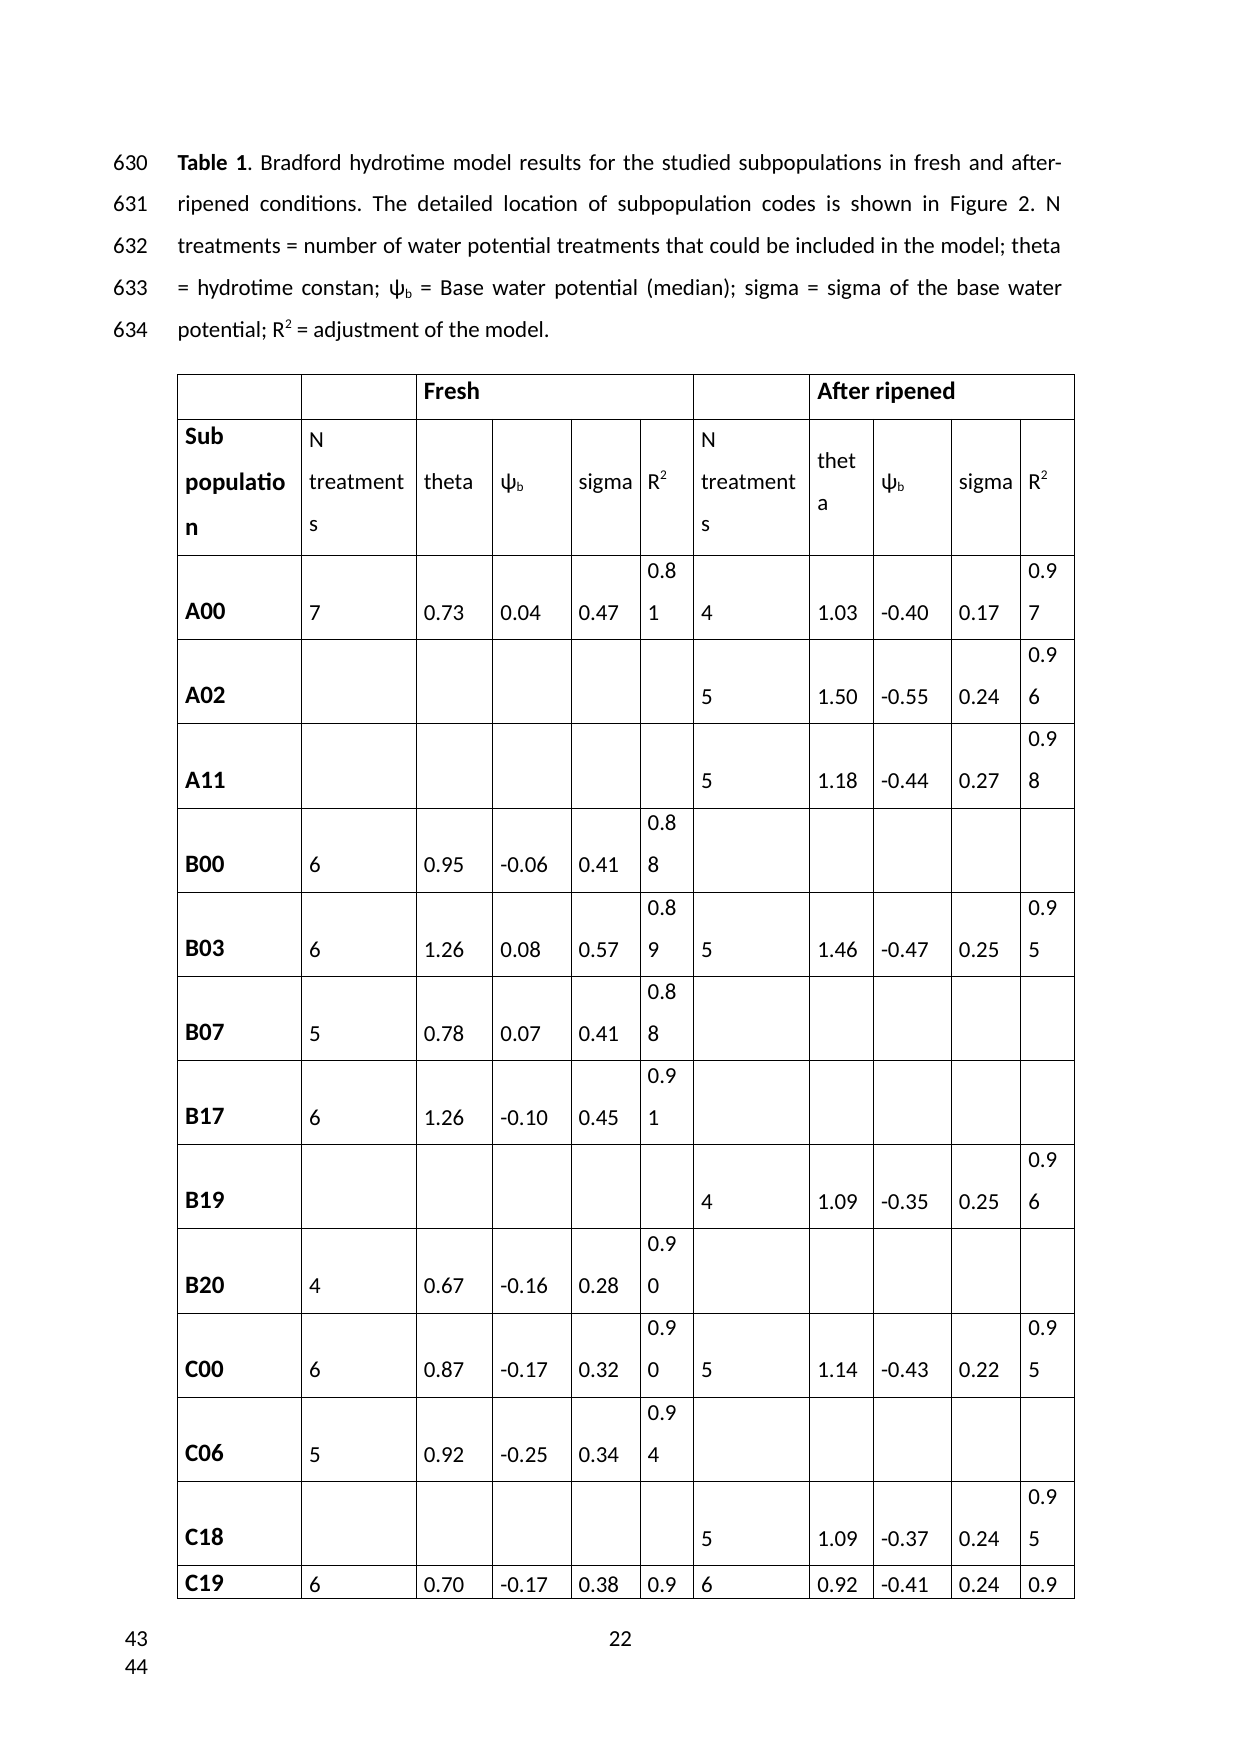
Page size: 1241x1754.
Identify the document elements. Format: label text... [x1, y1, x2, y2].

table_cell 0.91 [641, 1061, 693, 1144]
table_cell 1.09 [810, 1145, 873, 1228]
table_cell R2 [641, 420, 693, 555]
table_cell 1.18 [810, 724, 873, 807]
table_cell [694, 977, 809, 1060]
table_cell [417, 724, 492, 807]
table_cell 0.88 [641, 809, 693, 892]
table_cell 1.50 [810, 640, 873, 723]
table_cell 1.09 [810, 1482, 873, 1565]
table_cell 5 [302, 977, 416, 1060]
table_cell [302, 640, 416, 723]
table_cell [1021, 1061, 1074, 1144]
table_cell 0.17 [952, 556, 1020, 639]
table_cell -0.25 [493, 1398, 571, 1481]
table_header [178, 375, 301, 419]
table_cell [493, 1145, 571, 1228]
table_cell 0.27 [952, 724, 1020, 807]
table_cell [874, 1061, 951, 1144]
table_cell 0.94 [1021, 1566, 1074, 1598]
table_cell [694, 809, 809, 892]
table_cell [874, 1229, 951, 1312]
table_cell 0.95 [1021, 893, 1074, 976]
table_cell [1021, 1229, 1074, 1312]
table_cell 0.24 [952, 1482, 1020, 1565]
table_cell [572, 1145, 640, 1228]
table_cell [874, 1398, 951, 1481]
table_cell 0.08 [493, 893, 571, 976]
table_cell -0.44 [874, 724, 951, 807]
table_cell -0.37 [874, 1482, 951, 1565]
table_cell B03 [178, 893, 301, 976]
table_cell A02 [178, 640, 301, 723]
table_cell 0.95 [417, 809, 492, 892]
table_cell 0.45 [572, 1061, 640, 1144]
table_cell -0.16 [493, 1229, 571, 1312]
table_cell [302, 724, 416, 807]
table_cell 1.14 [810, 1314, 873, 1397]
table_cell [641, 640, 693, 723]
table_cell 0.89 [641, 893, 693, 976]
table_cell 0.92 [810, 1566, 873, 1598]
table_cell 4 [694, 556, 809, 639]
table_cell 0.97 [1021, 556, 1074, 639]
table_cell 0.95 [1021, 1314, 1074, 1397]
table_cell [572, 724, 640, 807]
table_cell 6 [302, 1566, 416, 1598]
table_cell 0.57 [572, 893, 640, 976]
table_cell 6 [302, 809, 416, 892]
table_cell -0.06 [493, 809, 571, 892]
table_cell -0.40 [874, 556, 951, 639]
table_cell [417, 1145, 492, 1228]
table_cell -0.17 [493, 1566, 571, 1598]
table_cell 0.34 [572, 1398, 640, 1481]
table_cell 7 [302, 556, 416, 639]
table_cell N treatments [694, 420, 809, 555]
table_cell 0.04 [493, 556, 571, 639]
table_cell C18 [178, 1482, 301, 1565]
table_header Fresh [417, 375, 693, 419]
table_cell C00 [178, 1314, 301, 1397]
table_cell [694, 1061, 809, 1144]
table_cell [1021, 1398, 1074, 1481]
table_cell -0.35 [874, 1145, 951, 1228]
table_cell theta [417, 420, 492, 555]
table_cell Sub population [178, 420, 301, 555]
table_cell 1.03 [810, 556, 873, 639]
table_cell -0.55 [874, 640, 951, 723]
table_cell [417, 1482, 492, 1565]
table_cell 6 [302, 1314, 416, 1397]
table_cell [302, 1482, 416, 1565]
table_cell [810, 1398, 873, 1481]
table_cell [572, 640, 640, 723]
table_cell -0.10 [493, 1061, 571, 1144]
table_cell ψb [874, 420, 951, 555]
table_cell [493, 640, 571, 723]
table_cell 0.94 [641, 1398, 693, 1481]
table_cell ψb [493, 420, 571, 555]
table_cell R2 [1021, 420, 1074, 555]
table_cell [417, 640, 492, 723]
table_cell 0.67 [417, 1229, 492, 1312]
table_cell 4 [694, 1145, 809, 1228]
table_cell 0.87 [417, 1314, 492, 1397]
table_header [302, 375, 416, 419]
table_cell 5 [694, 640, 809, 723]
table_cell [641, 1145, 693, 1228]
table_cell 0.91 [641, 1566, 693, 1598]
table_cell 0.81 [641, 556, 693, 639]
table_cell [810, 809, 873, 892]
table_cell 5 [302, 1398, 416, 1481]
table_cell 0.88 [641, 977, 693, 1060]
table_cell 0.78 [417, 977, 492, 1060]
table_header After ripened [810, 375, 1074, 419]
table_cell 0.96 [1021, 640, 1074, 723]
table_cell [1021, 977, 1074, 1060]
table_cell 0.24 [952, 1566, 1020, 1598]
table_cell 0.24 [952, 640, 1020, 723]
table_cell [302, 1145, 416, 1228]
table_cell 0.22 [952, 1314, 1020, 1397]
table_cell [493, 724, 571, 807]
table_cell [874, 977, 951, 1060]
table_cell [694, 1229, 809, 1312]
table_cell 0.90 [641, 1229, 693, 1312]
table_cell 0.07 [493, 977, 571, 1060]
table_cell [874, 809, 951, 892]
table_cell 5 [694, 724, 809, 807]
table_cell C19 [178, 1566, 301, 1598]
table_cell -0.47 [874, 893, 951, 976]
table_cell [641, 1482, 693, 1565]
table_cell B20 [178, 1229, 301, 1312]
table_cell 1.26 [417, 1061, 492, 1144]
table_cell theta [810, 420, 873, 555]
table_cell N treatments [302, 420, 416, 555]
table_cell 4 [302, 1229, 416, 1312]
table_cell 0.95 [1021, 1482, 1074, 1565]
table_cell 0.41 [572, 977, 640, 1060]
table_cell 0.70 [417, 1566, 492, 1598]
table_cell 0.96 [1021, 1145, 1074, 1228]
table_cell [572, 1482, 640, 1565]
table_header [694, 375, 809, 419]
table_cell -0.17 [493, 1314, 571, 1397]
table_cell 0.98 [1021, 724, 1074, 807]
table_cell [810, 1061, 873, 1144]
table_cell C06 [178, 1398, 301, 1481]
table_cell -0.43 [874, 1314, 951, 1397]
table_cell B17 [178, 1061, 301, 1144]
table_cell [952, 1229, 1020, 1312]
table_cell 0.28 [572, 1229, 640, 1312]
table_cell 6 [302, 893, 416, 976]
table_cell [641, 724, 693, 807]
text Table 1. Bradford hydrotime model results for the studied subpopulations in fresh and after-ripened conditions. The detailed location of subpopulation codes is shown in Figure 2. N treatments = number of water potential treatments that could be included in the model; theta = hydrotime constan; ψb = Base water potential (median); sigma = sigma of the base water potential; R2 = adjustment of the model. [177, 148, 1063, 343]
table_cell 0.92 [417, 1398, 492, 1481]
table_cell 0.90 [641, 1314, 693, 1397]
table_cell sigma [572, 420, 640, 555]
table_cell A11 [178, 724, 301, 807]
table_cell [810, 977, 873, 1060]
table_cell 1.26 [417, 893, 492, 976]
table_cell 5 [694, 893, 809, 976]
table_cell [952, 977, 1020, 1060]
table_cell B19 [178, 1145, 301, 1228]
table_cell 6 [694, 1566, 809, 1598]
table_cell B00 [178, 809, 301, 892]
table_cell [952, 1398, 1020, 1481]
table_cell 0.25 [952, 1145, 1020, 1228]
table_cell 0.25 [952, 893, 1020, 976]
table_cell 0.47 [572, 556, 640, 639]
table_cell B07 [178, 977, 301, 1060]
table_cell 0.32 [572, 1314, 640, 1397]
table_cell sigma [952, 420, 1020, 555]
table_cell [694, 1398, 809, 1481]
table_cell -0.41 [874, 1566, 951, 1598]
table_cell [952, 809, 1020, 892]
table_cell 1.46 [810, 893, 873, 976]
table_cell [493, 1482, 571, 1565]
table_cell 6 [302, 1061, 416, 1144]
table_cell 5 [694, 1482, 809, 1565]
table_cell 5 [694, 1314, 809, 1397]
table_cell A00 [178, 556, 301, 639]
table_cell 0.73 [417, 556, 492, 639]
table_cell [810, 1229, 873, 1312]
table_cell 0.38 [572, 1566, 640, 1598]
table_cell [952, 1061, 1020, 1144]
table_cell [1021, 809, 1074, 892]
table_cell 0.41 [572, 809, 640, 892]
